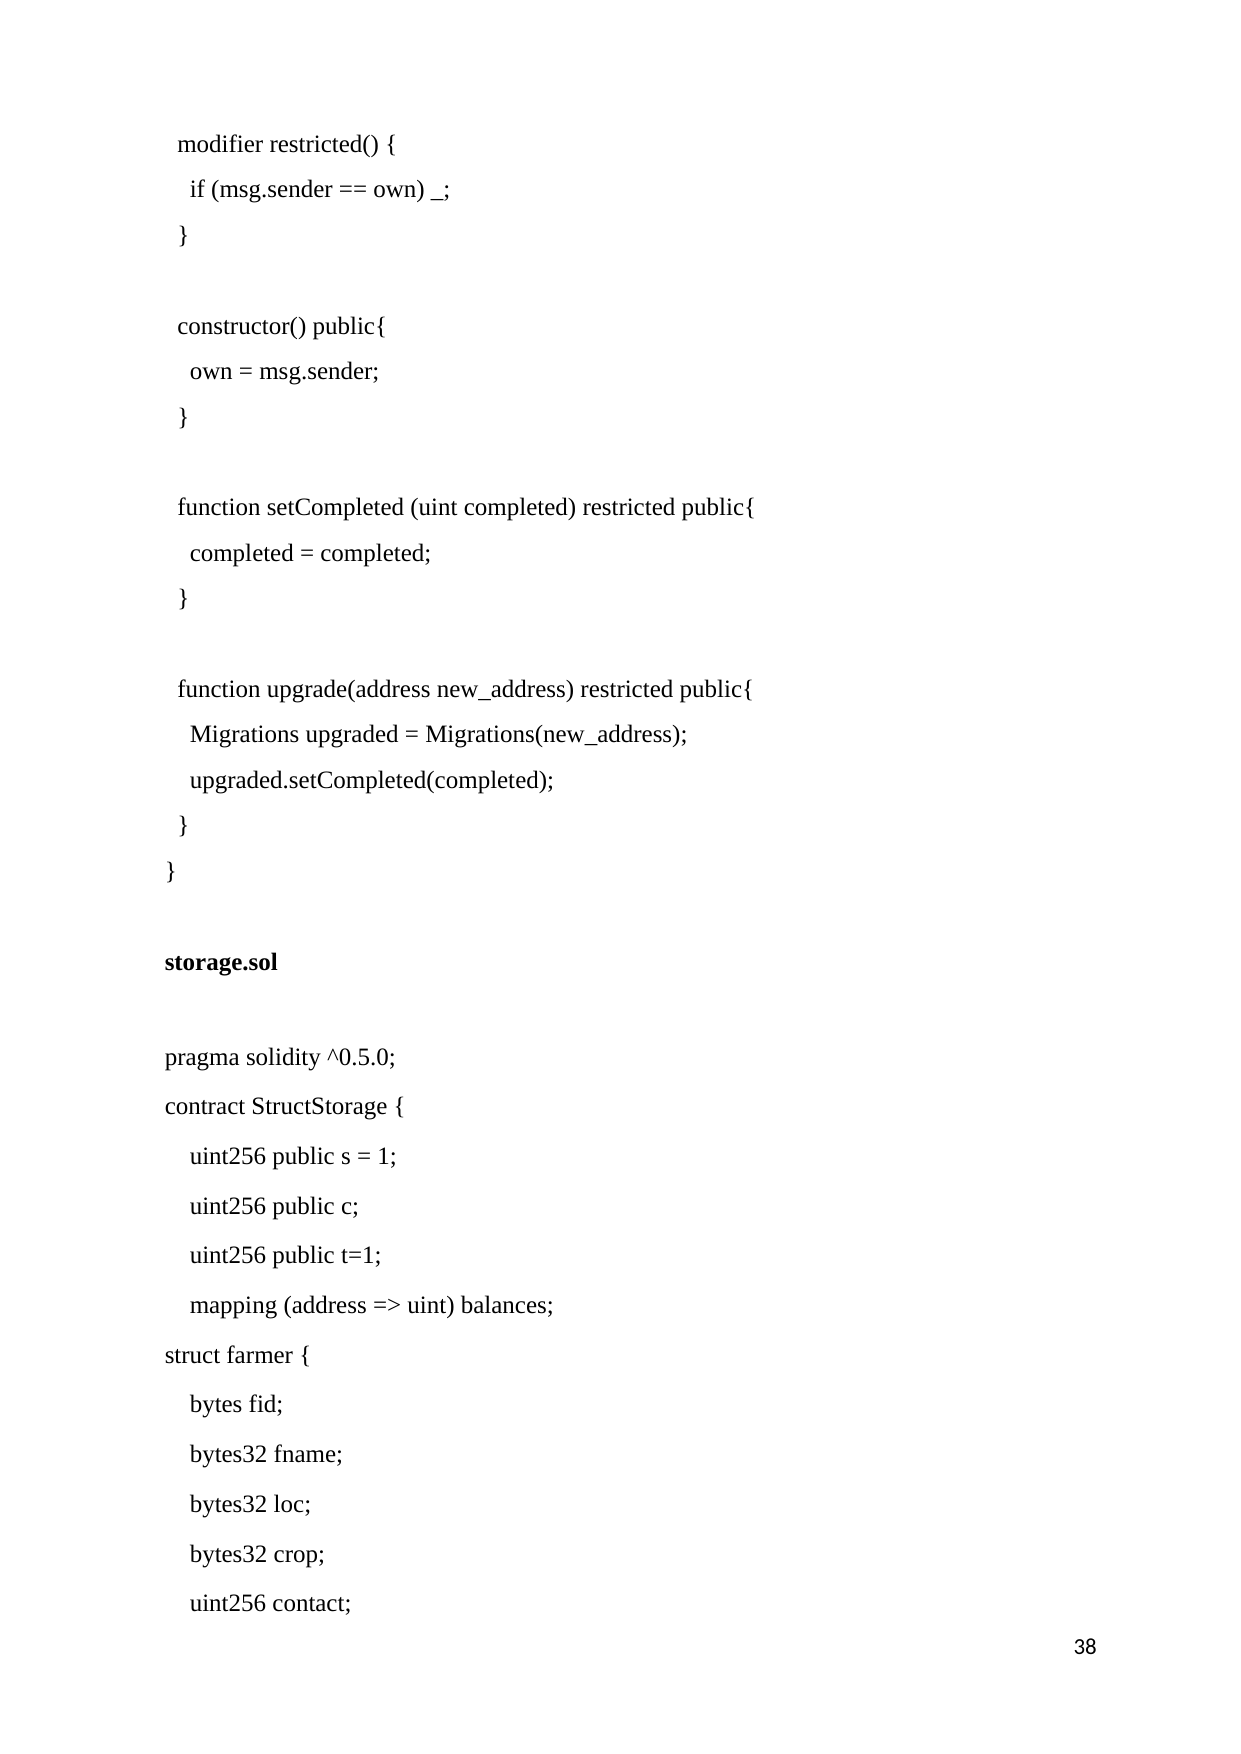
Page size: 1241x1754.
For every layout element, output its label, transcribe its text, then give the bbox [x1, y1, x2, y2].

text struct farmer { [164, 1340, 1096, 1369]
text uint256 contact; [164, 1588, 1096, 1617]
text bytes32 crop; [164, 1539, 1096, 1567]
text if (msg.sender == own) _; [164, 174, 1096, 203]
text Migrations upgraded = Migrations(new_address); [164, 719, 1096, 748]
text bytes fid; [164, 1389, 1096, 1418]
text contract StructStorage { [164, 1091, 1096, 1120]
text modifier restricted() { [164, 129, 1096, 158]
text constructor() public{ [164, 311, 1096, 339]
text bytes32 fname; [164, 1439, 1096, 1468]
text uint256 public t=1; [164, 1241, 1096, 1269]
text function setCompleted (uint completed) restricted public{ [164, 492, 1096, 521]
text uint256 public s = 1; [164, 1141, 1096, 1170]
text uint256 public c; [164, 1191, 1096, 1219]
text completed = completed; [164, 538, 1096, 567]
text storage.sol [164, 947, 1096, 975]
text } [164, 856, 1096, 884]
text } [164, 583, 1096, 612]
text function upgrade(address new_address) restricted public{ [164, 674, 1096, 703]
text upgraded.setCompleted(completed); [164, 765, 1096, 794]
text } [164, 402, 1096, 430]
text pragma solidity ^0.5.0; [164, 1042, 1096, 1071]
text } [164, 810, 1096, 839]
text mapping (address => uint) balances; [164, 1290, 1096, 1319]
text own = msg.sender; [164, 356, 1096, 385]
text bytes32 loc; [164, 1489, 1096, 1518]
text } [164, 220, 1096, 249]
